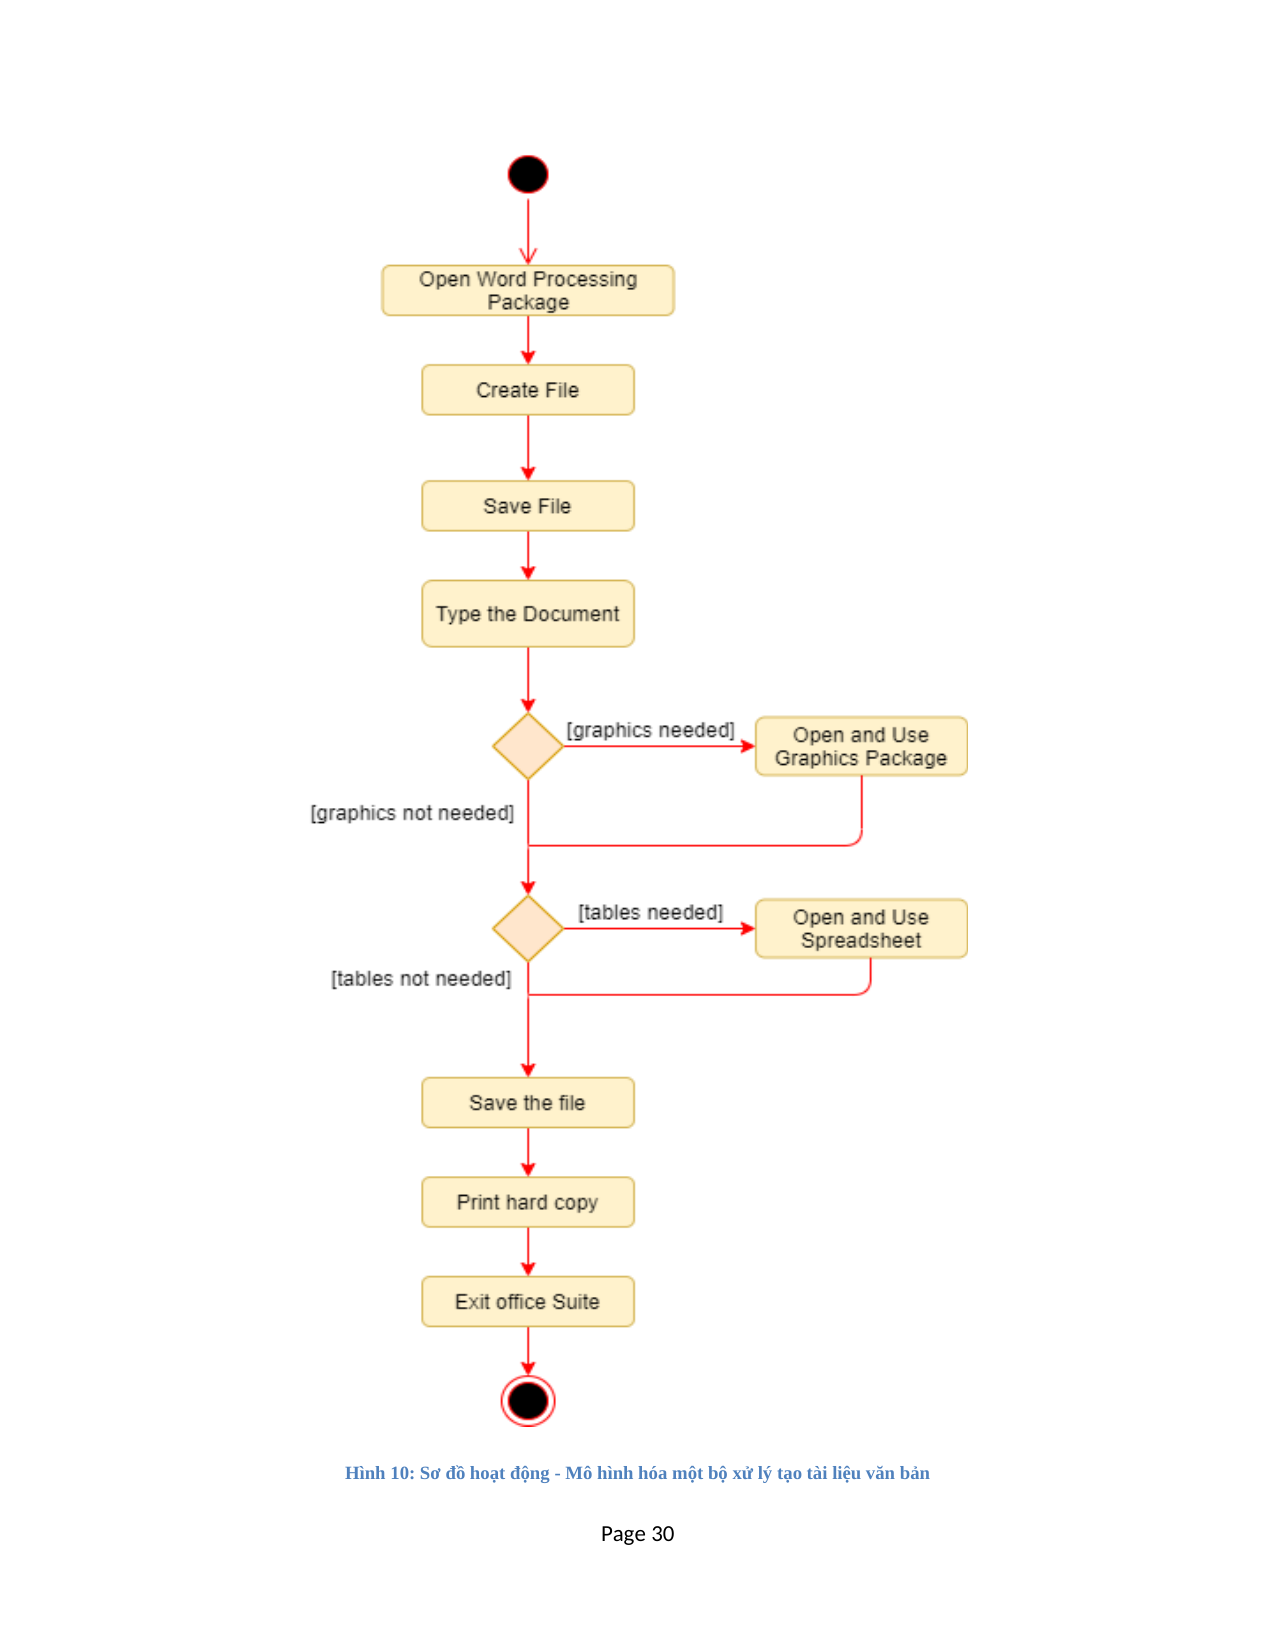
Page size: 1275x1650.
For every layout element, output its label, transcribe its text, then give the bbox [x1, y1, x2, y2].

text Hình 10: Sơ đồ hoạt động - Mô hình hóa một bộ xử lý tạo tài liệu văn bản [150, 1462, 1125, 1483]
picture [307, 150, 968, 1427]
